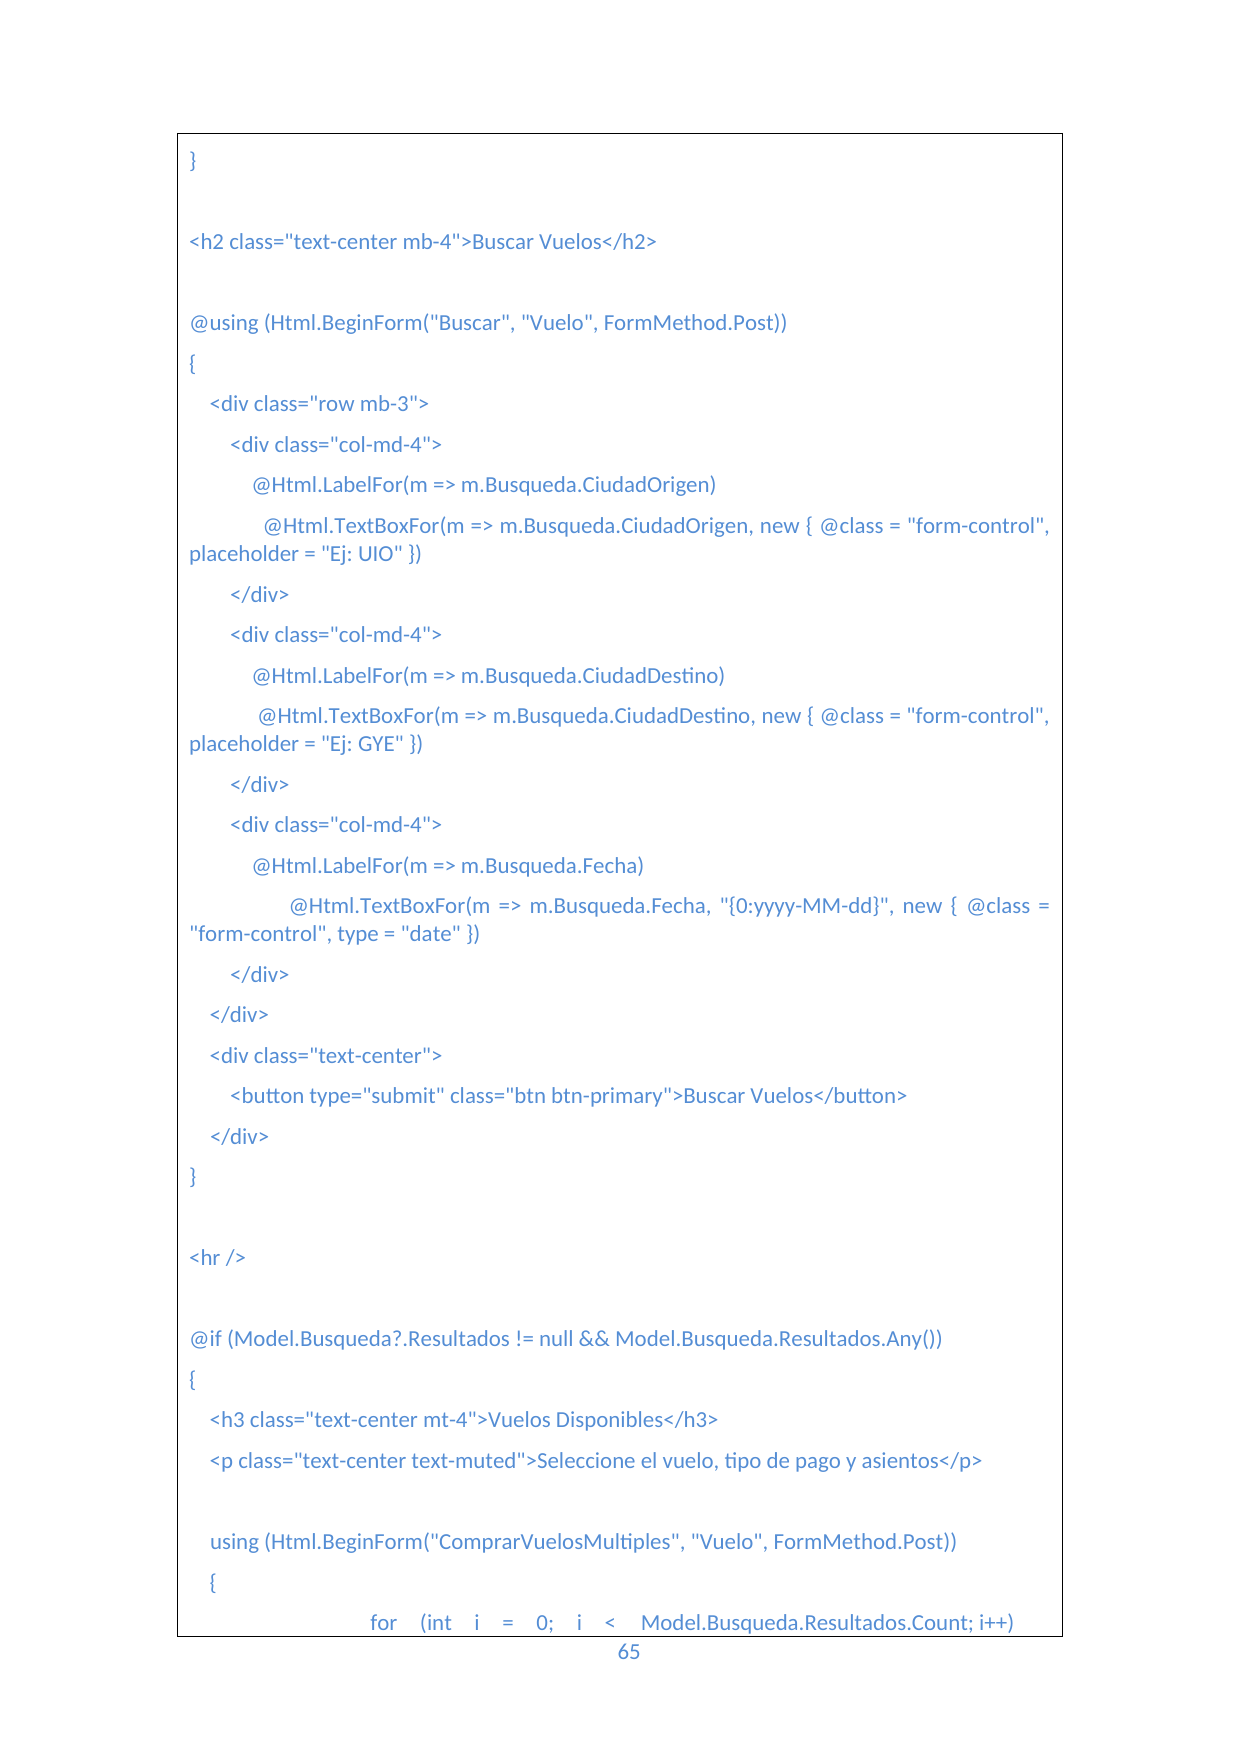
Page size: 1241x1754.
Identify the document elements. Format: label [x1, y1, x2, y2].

table_header [178, 134, 1062, 1636]
